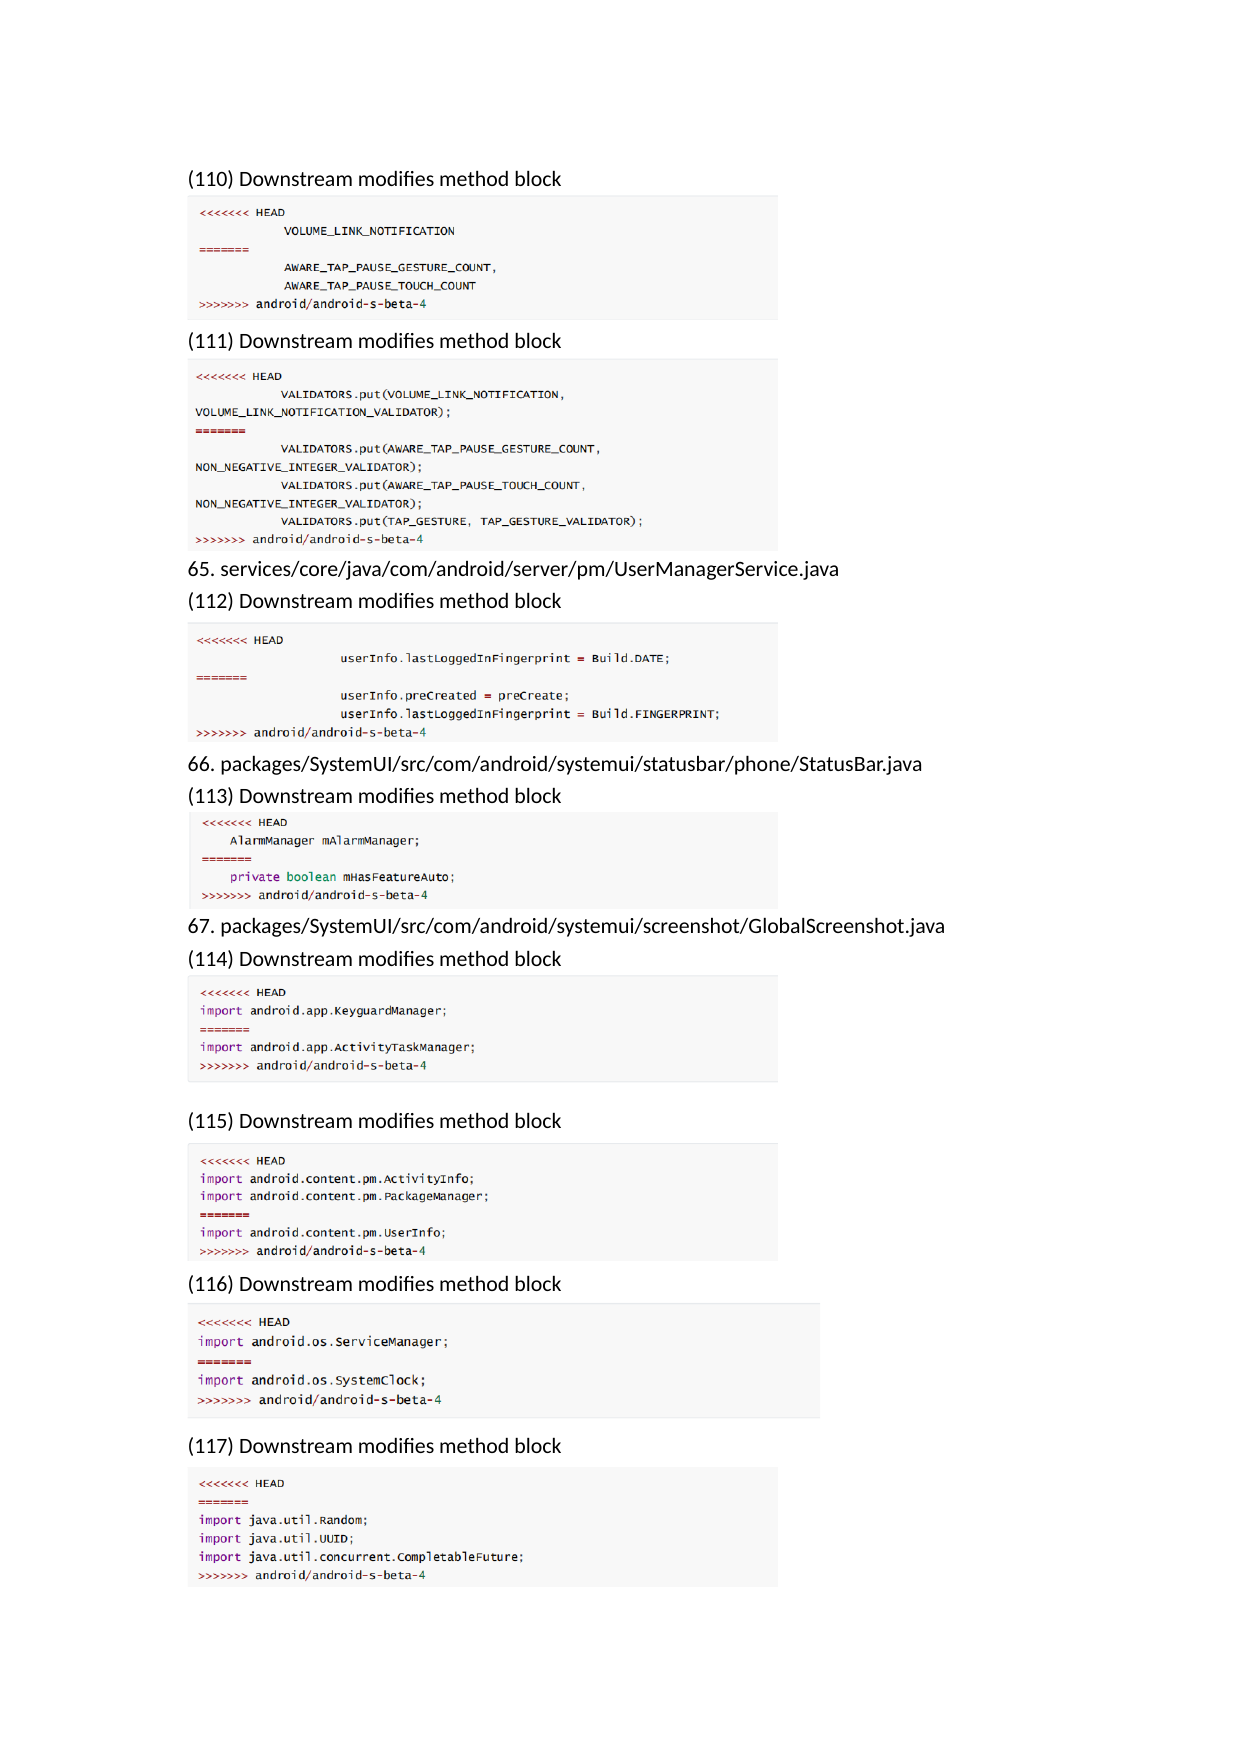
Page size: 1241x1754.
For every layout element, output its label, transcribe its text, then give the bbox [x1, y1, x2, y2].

list services/core/java/com/android/server/pm/UserManagerService.java [187, 552, 1053, 584]
picture [187, 357, 778, 551]
list Downstream modifies method block [187, 1104, 1053, 1137]
list Downstream modifies method block [187, 324, 1053, 357]
picture [187, 1467, 778, 1587]
list Downstream modifies method block [187, 162, 1053, 194]
list Downstream modifies method block [187, 779, 1053, 812]
picture [187, 1143, 778, 1261]
list Downstream modifies method block [187, 1429, 1053, 1462]
picture [187, 812, 778, 909]
list packages/SystemUI/src/com/android/systemui/statusbar/phone/StatusBar.java [187, 747, 1053, 779]
picture [187, 194, 778, 320]
list Downstream modifies method block [187, 1267, 1053, 1299]
list packages/SystemUI/src/com/android/systemui/screenshot/GlobalScreenshot.java [187, 909, 1053, 942]
picture [187, 1299, 821, 1421]
list Downstream modifies method block [187, 942, 1053, 974]
picture [187, 622, 778, 742]
picture [187, 974, 778, 1083]
list Downstream modifies method block [187, 584, 1053, 617]
